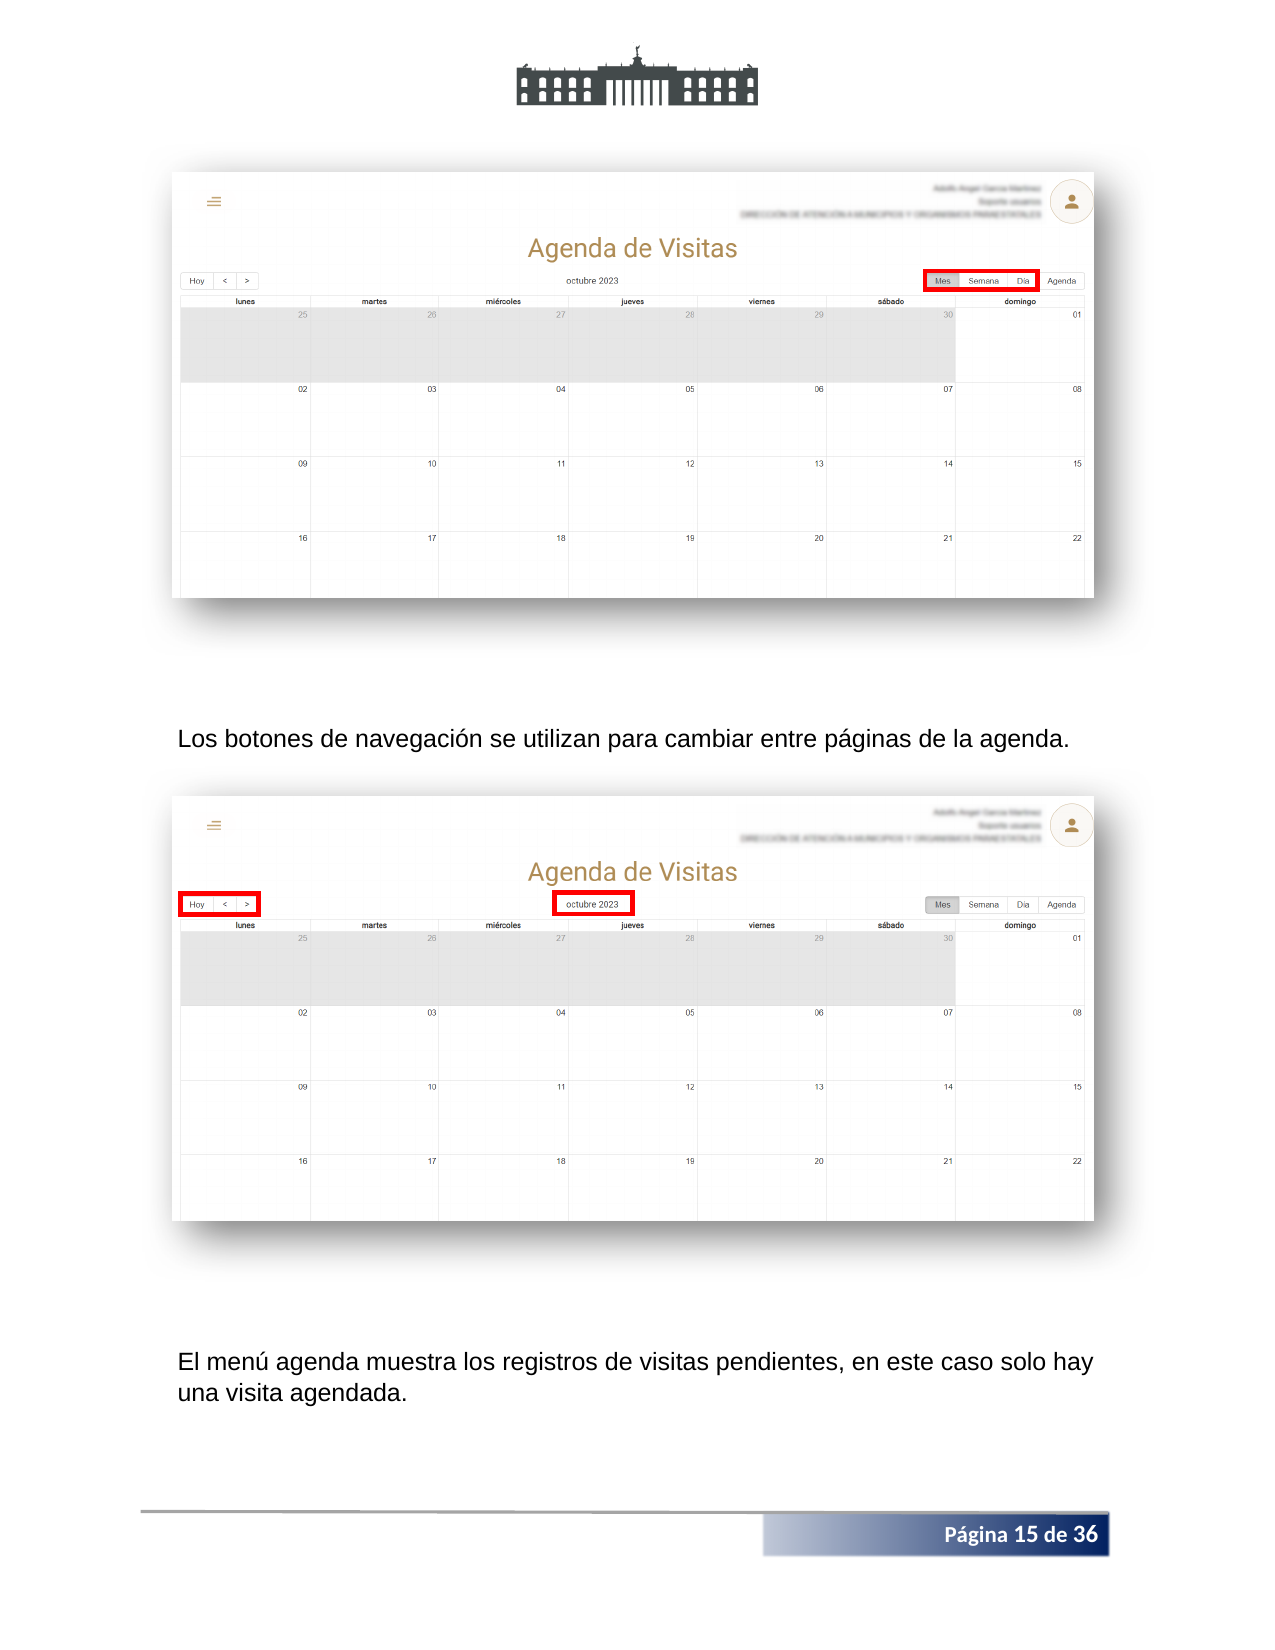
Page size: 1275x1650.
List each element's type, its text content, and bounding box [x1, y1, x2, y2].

picture [172, 796, 1094, 1221]
picture [515, 42, 760, 120]
text Los botones de navegación se utilizan para cambiar entre páginas de la agenda. [177, 724, 1098, 752]
text El menú agenda muestra los registros de visitas pendientes, en este caso solo hay una visita agendada. [177, 1347, 1098, 1407]
picture [172, 172, 1094, 598]
